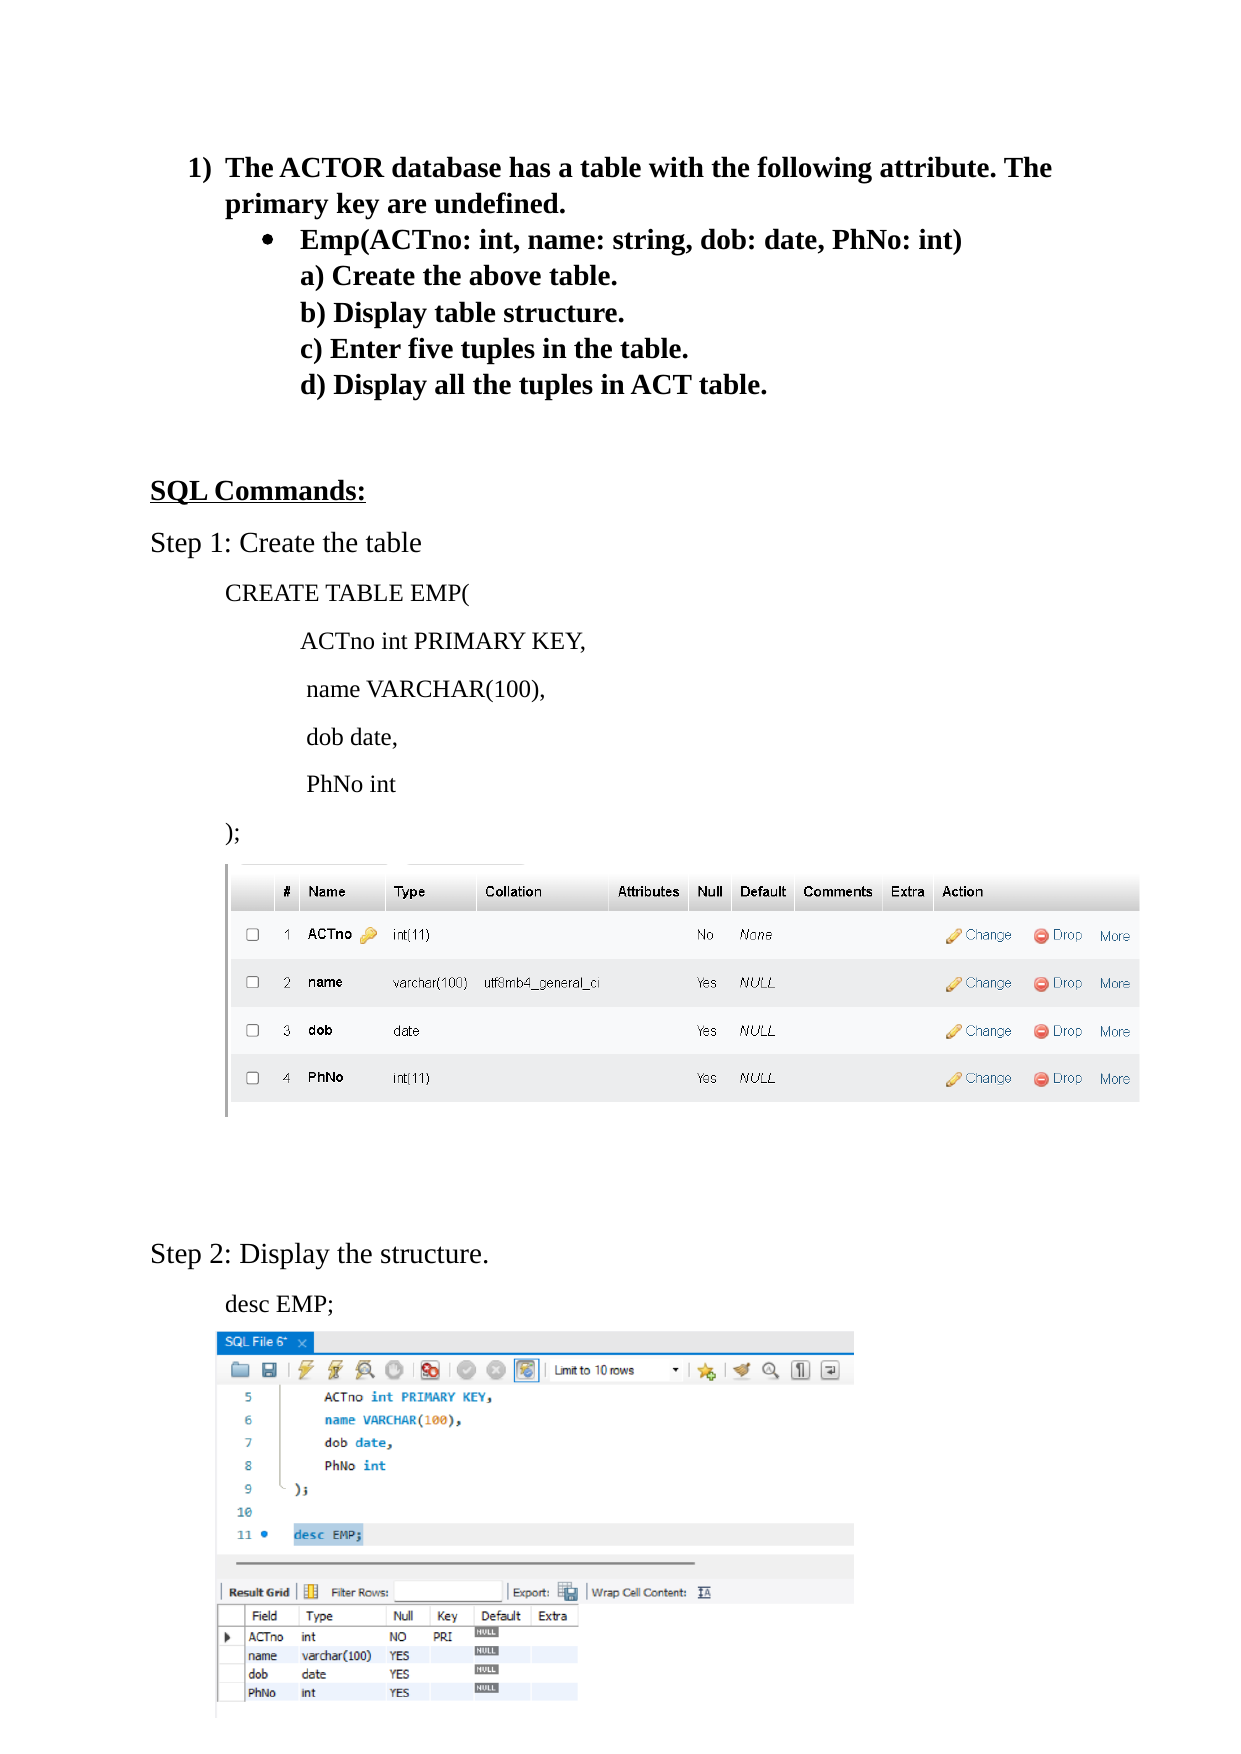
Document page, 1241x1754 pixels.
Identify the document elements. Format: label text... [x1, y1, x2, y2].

text ACTno int PRIMARY KEY, [150, 626, 1090, 655]
list d) Display all the tuples in ACT table. [300, 367, 1090, 401]
text dob date, [300, 722, 1090, 750]
text SQL Commands: [150, 473, 1090, 506]
text CREATE TABLE EMP( [150, 578, 1090, 607]
text Step 1: Create the table [150, 525, 1090, 559]
list Emp(ACTno: int, name: string, dob: date, PhNo: int) [262, 222, 1090, 256]
text name VARCHAR(100), [300, 674, 1090, 703]
list c) Enter five tuples in the table. [300, 331, 1090, 364]
text Step 2: Display the structure. [150, 1236, 1090, 1269]
text ); [150, 817, 1090, 846]
text PhNo int [300, 769, 1090, 798]
list b) Display table structure. [300, 295, 1090, 328]
list a) Create the above table. [300, 258, 1090, 292]
list The ACTOR database has a table with the following attribute. The primary key are undefined. [187, 150, 1090, 220]
picture [215, 1331, 854, 1718]
picture [225, 864, 1166, 1117]
text desc EMP; [150, 1289, 1090, 1317]
